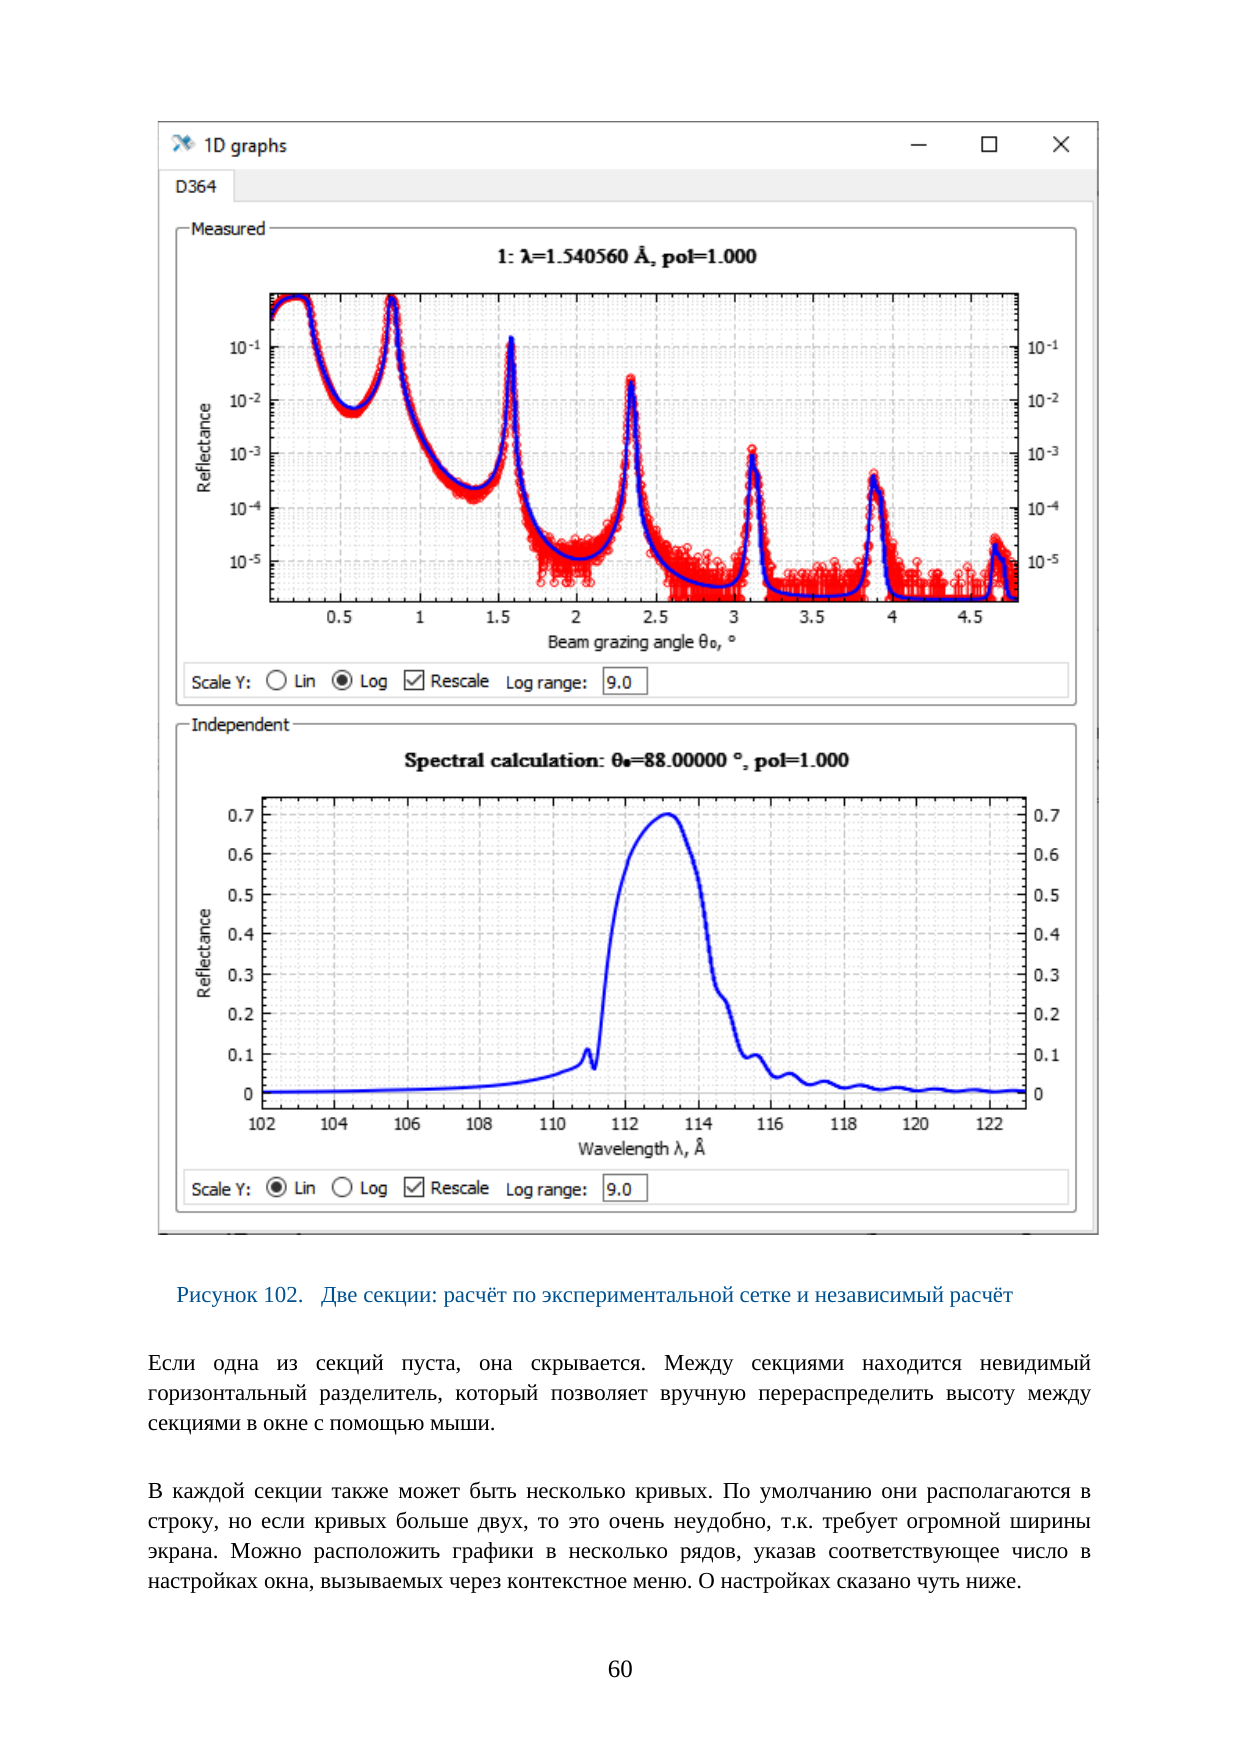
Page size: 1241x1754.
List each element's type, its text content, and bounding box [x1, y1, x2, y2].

picture [157, 121, 1099, 1235]
text В каждой секции также может быть несколько кривых. По умолчанию они располагаются в строку, но если кривых больше двух, то это очень неудобно, т.к. требует огромной ширины экрана. Можно расположить графики в несколько рядов, указав соответствующее число в настройках окна, вызываемых через контекстное меню. О настройках сказано чуть ниже. [148, 1477, 1093, 1594]
text Если одна из секций пуста, она скрывается. Между секциями находится невидимый горизонтальный разделитель, который позволяет вручную перераспределить высоту между секциями в окне с помощью мыши. [148, 1348, 1093, 1435]
list Две секции: расчёт по экспериментальной сетке и независимый расчёт [170, 1235, 1093, 1307]
